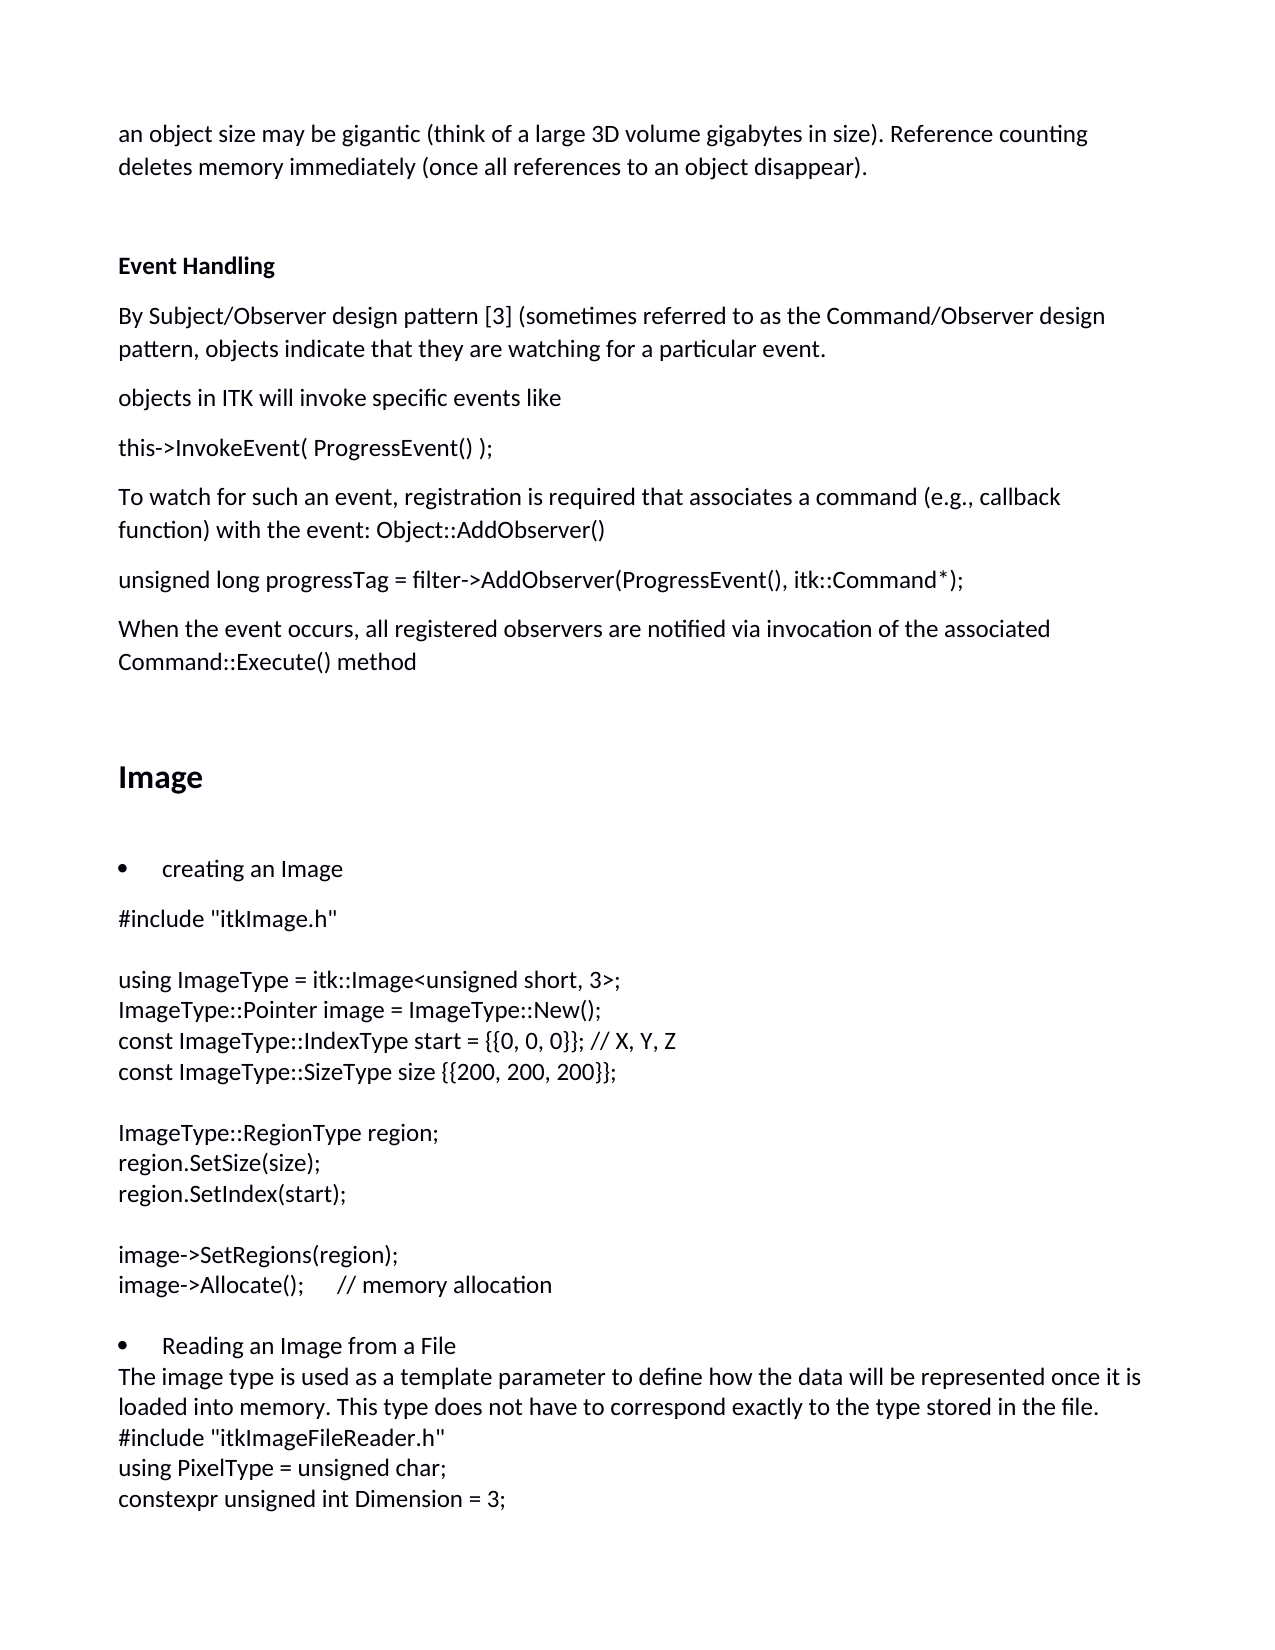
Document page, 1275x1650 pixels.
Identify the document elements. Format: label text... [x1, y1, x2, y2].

text an object size may be gigantic (think of a large 3D volume gigabytes in size). Reference counting deletes memory immediately (once all references to an object disappear). [118, 118, 1157, 182]
text objects in ITK will invoke specific events like [118, 382, 1157, 413]
text #include "itkImage.h" [118, 903, 1157, 934]
text ImageType::Pointer image = ImageType::New(); [118, 995, 1157, 1025]
subtitle Image [118, 756, 1157, 797]
text using PixelType = unsigned char; [118, 1452, 1157, 1483]
text const ImageType::IndexType start = {{0, 0, 0}}; // X, Y, Z [118, 1025, 1157, 1056]
text const ImageType::SizeType size {{200, 200, 200}}; [118, 1056, 1157, 1086]
text #include "itkImageFileReader.h" [118, 1422, 1157, 1452]
text By Subject/Observer design pattern [3] (sometimes referred to as the Command/Observer design pattern, objects indicate that they are watching for a particular event. [118, 300, 1157, 363]
text region.SetIndex(start); [118, 1178, 1157, 1208]
text using ImageType = itk::Image<unsigned short, 3>; [118, 964, 1157, 995]
list creating an Image [118, 853, 1157, 884]
list Reading an Image from a File [118, 1330, 1157, 1361]
text unsigned long progressTag = filter->AddObserver(ProgressEvent(), itk::Command*); [118, 564, 1157, 594]
text ImageType::RegionType region; [118, 1117, 1157, 1147]
text region.SetSize(size); [118, 1147, 1157, 1178]
text constexpr unsigned int Dimension = 3; [118, 1483, 1157, 1513]
text To watch for such an event, registration is required that associates a command (e.g., callback function) with the event: Object::AddObserver() [118, 481, 1157, 545]
text Event Handling [118, 250, 1157, 281]
text image->SetRegions(region); [118, 1239, 1157, 1269]
text When the event occurs, all registered observers are notified via invocation of the associated Command::Execute() method [118, 613, 1157, 677]
text The image type is used as a template parameter to define how the data will be represented once it is loaded into memory. This type does not have to correspond exactly to the type stored in the file. [118, 1361, 1157, 1422]
text image->Allocate(); // memory allocation [118, 1269, 1157, 1300]
text this->InvokeEvent( ProgressEvent() ); [118, 432, 1157, 462]
